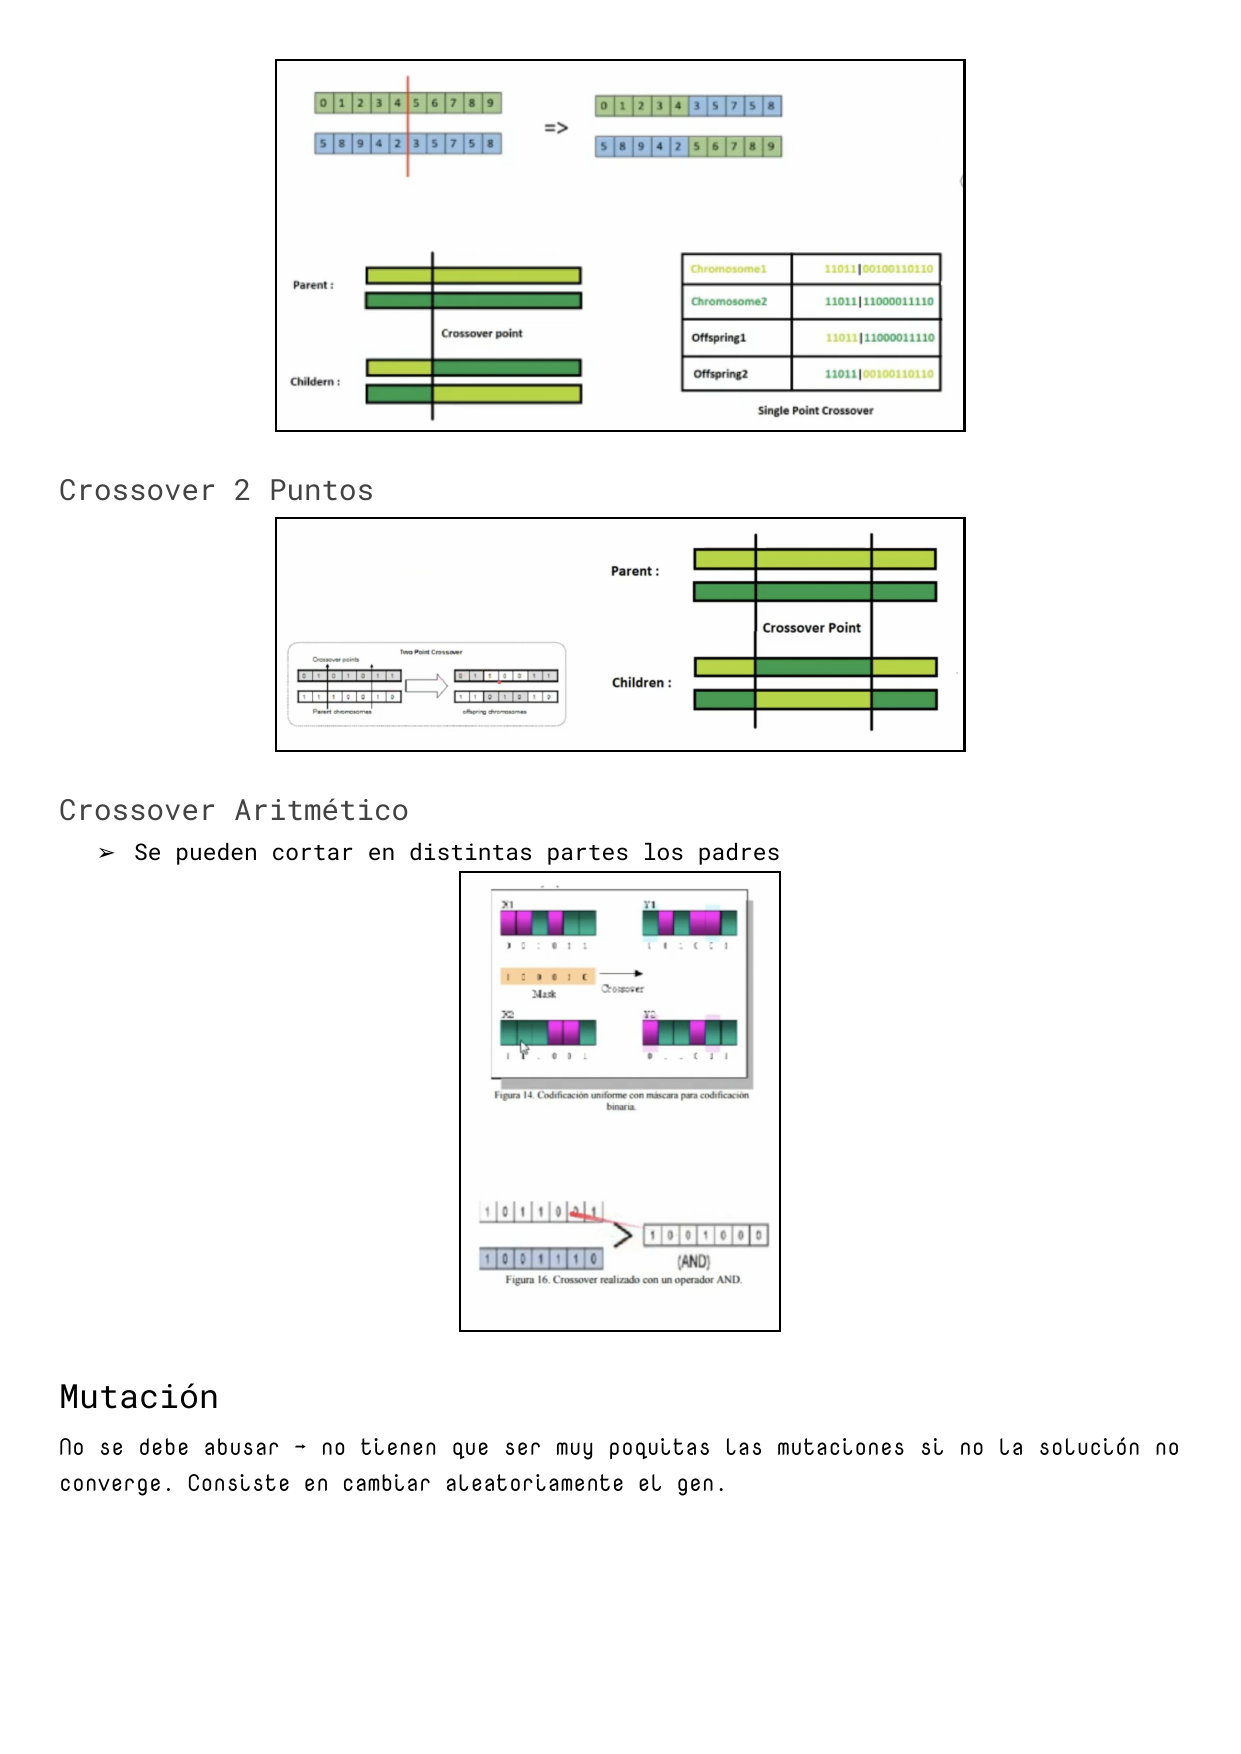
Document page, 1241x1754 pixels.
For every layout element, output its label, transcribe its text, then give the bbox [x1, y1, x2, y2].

subtitle Mutación [59, 1374, 1181, 1418]
subtitle Crossover 2 Puntos [59, 470, 1181, 508]
picture [277, 61, 963, 430]
list Se pueden cortar en distintas partes los padres [96, 836, 1181, 867]
text No se debe abusar → no tienen que ser muy poquitas las mutaciones si no la solución no converge. Consiste en cambiar aleatoriamente el gen. [59, 1430, 1181, 1499]
subtitle Crossover Aritmético [59, 789, 1181, 828]
picture [461, 873, 779, 1330]
picture [277, 519, 963, 750]
